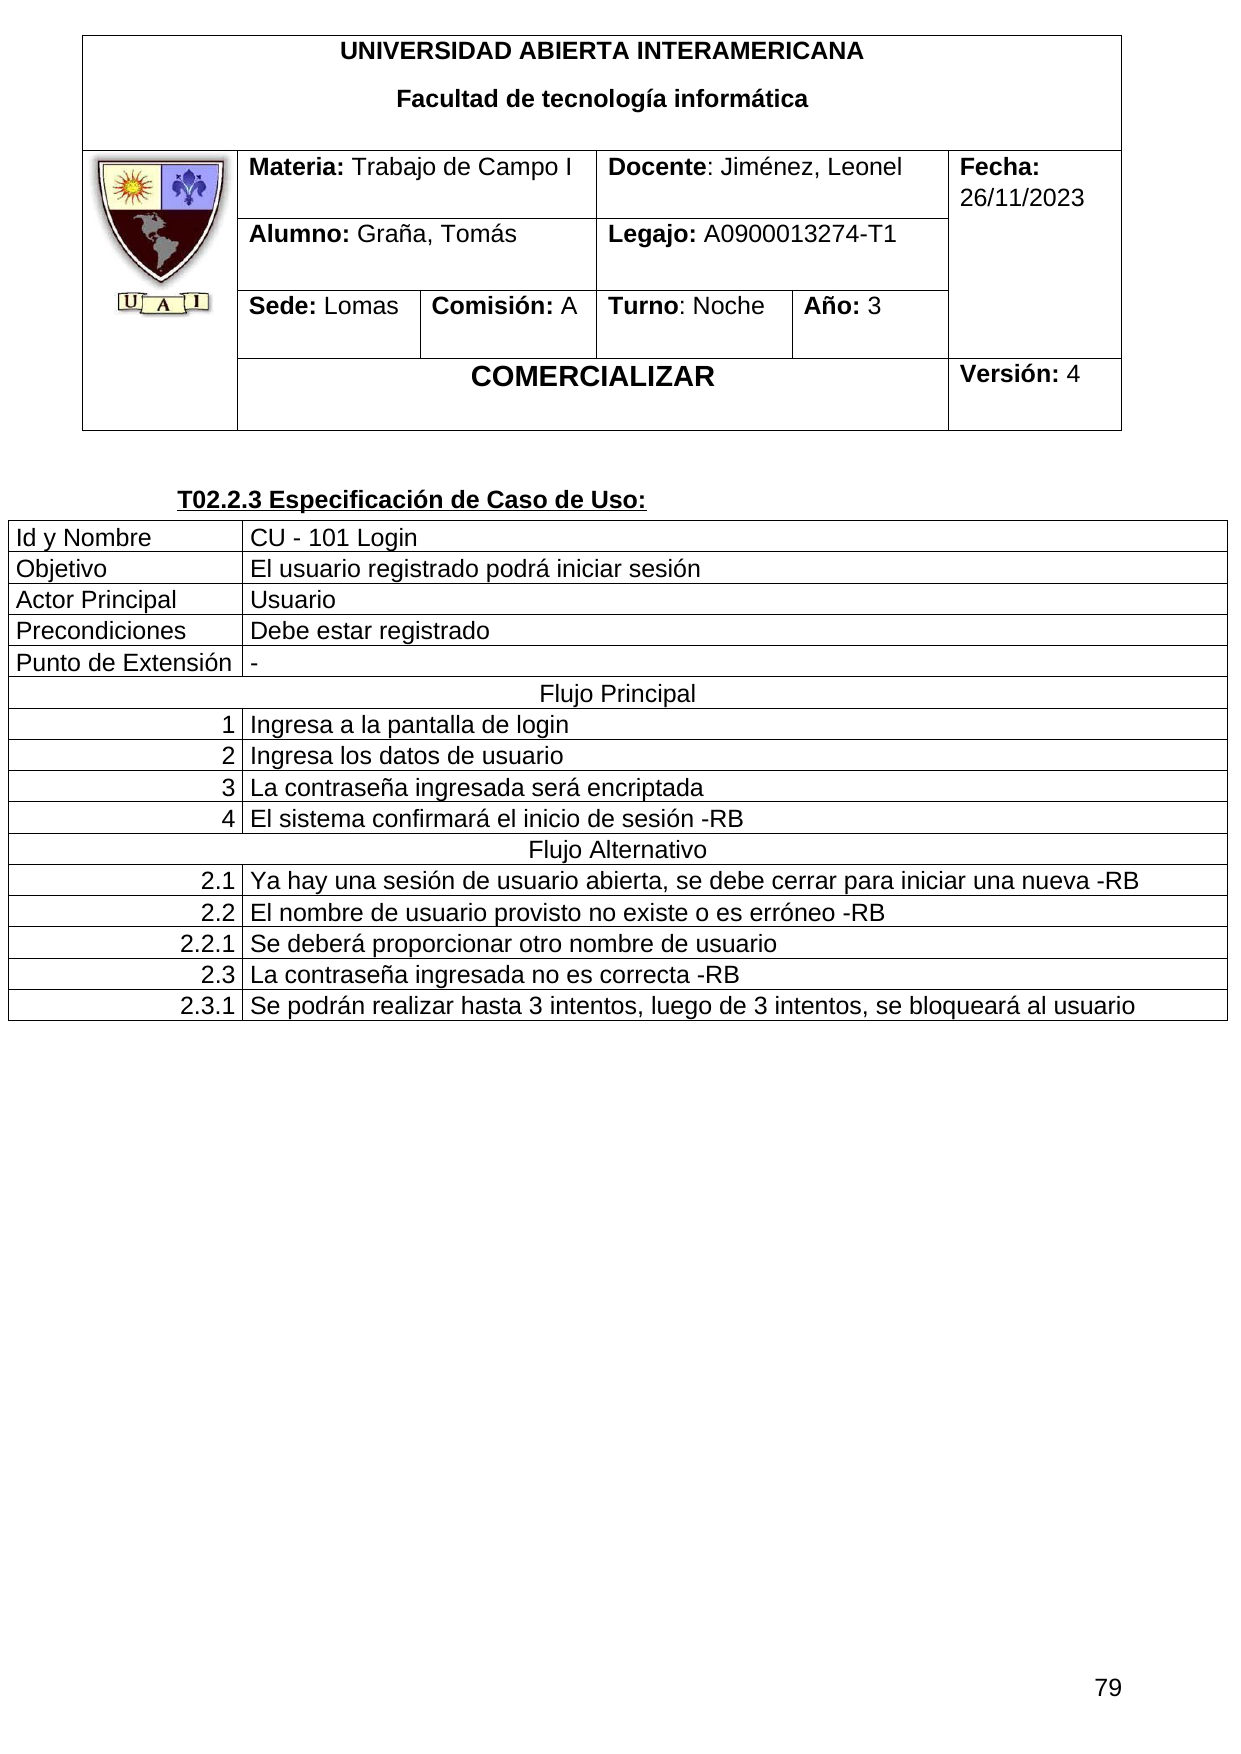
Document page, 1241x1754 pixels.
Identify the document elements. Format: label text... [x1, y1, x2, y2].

table_cell Punto de Extensión [9, 646, 242, 676]
table_header CU - 101 Login [243, 521, 1227, 551]
table_cell 1 [9, 709, 242, 739]
table_cell Usuario [243, 584, 1227, 614]
table_cell - [243, 646, 1227, 676]
table_cell La contraseña ingresada será encriptada [243, 771, 1227, 801]
table_cell 2.3.1 [9, 990, 242, 1020]
table_cell Se deberá proporcionar otro nombre de usuario [243, 927, 1227, 957]
table_cell 2.2 [9, 896, 242, 926]
table_cell Precondiciones [9, 615, 242, 645]
table_cell 2 [9, 740, 242, 770]
table_cell El sistema confirmará el inicio de sesión -RB [243, 802, 1227, 832]
subtitle T02.2.3 Especificación de Caso de Uso: [177, 485, 1122, 513]
table_header Id y Nombre [9, 521, 242, 551]
picture [87, 151, 234, 320]
table_cell 2.2.1 [9, 927, 242, 957]
table_cell 2.1 [9, 865, 242, 895]
table_cell Ingresa a la pantalla de login [243, 709, 1227, 739]
table_cell Flujo Alternativo [9, 834, 1227, 864]
table_cell Ingresa los datos de usuario [243, 740, 1227, 770]
table_cell La contraseña ingresada no es correcta -RB [243, 959, 1227, 989]
table_cell 3 [9, 771, 242, 801]
table_cell Debe estar registrado [243, 615, 1227, 645]
table_cell 2.3 [9, 959, 242, 989]
table_cell El usuario registrado podrá iniciar sesión [243, 552, 1227, 582]
table_cell Objetivo [9, 552, 242, 582]
table_cell Flujo Principal [9, 677, 1227, 707]
table_cell Se podrán realizar hasta 3 intentos, luego de 3 intentos, se bloqueará al usuario [243, 990, 1227, 1020]
table_cell 4 [9, 802, 242, 832]
table_cell El nombre de usuario provisto no existe o es erróneo -RB [243, 896, 1227, 926]
table_cell Actor Principal [9, 584, 242, 614]
table_cell Ya hay una sesión de usuario abierta, se debe cerrar para iniciar una nueva -RB [243, 865, 1227, 895]
